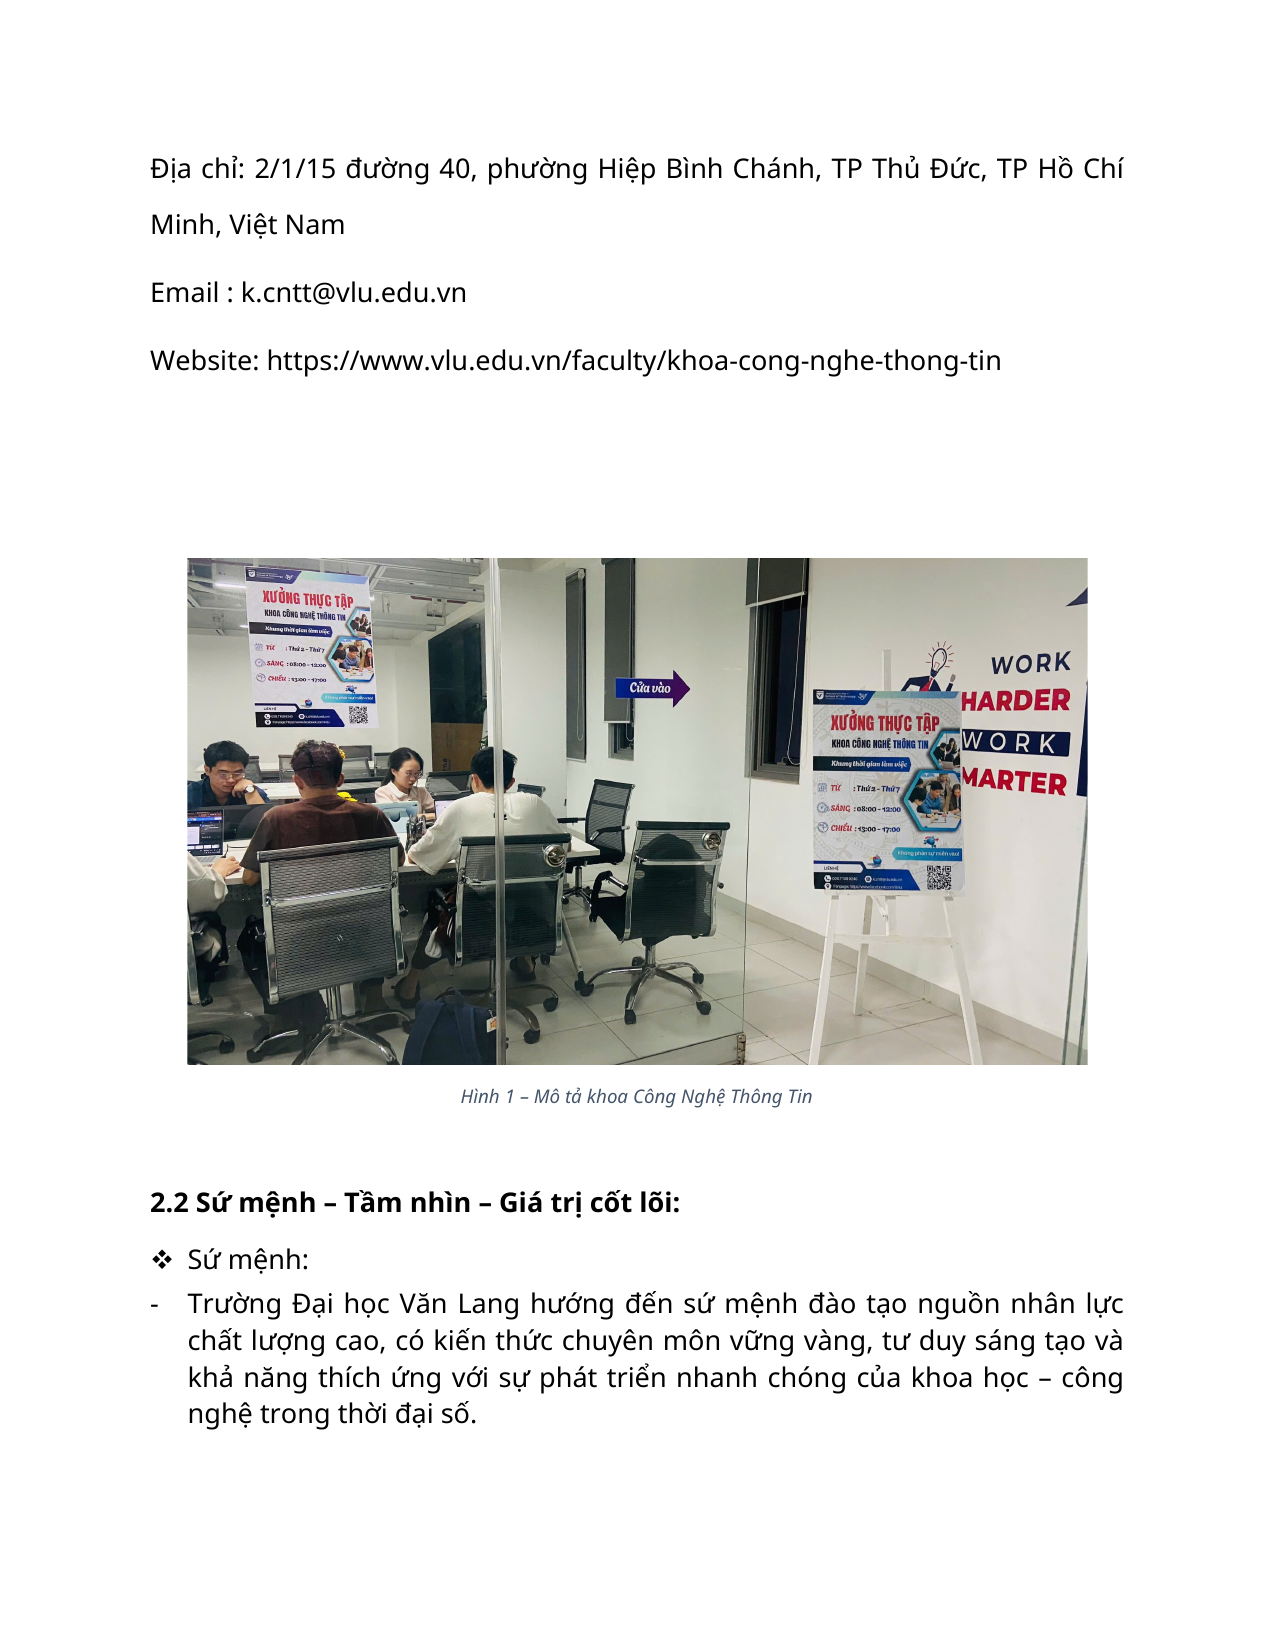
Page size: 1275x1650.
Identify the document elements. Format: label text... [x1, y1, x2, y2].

list Trường Đại học Văn Lang hướng đến sứ mệnh đào tạo nguồn nhân lực chất lượng cao, có kiến thức chuyên môn vững vàng, tư duy sáng tạo và khả năng thích ứng với sự phát triển nhanh chóng của khoa học – công nghệ trong thời đại số. [150, 1284, 1125, 1432]
text Website: https://www.vlu.edu.vn/faculty/khoa-cong-nghe-thong-tin [150, 341, 1125, 378]
text Địa chỉ: 2/1/15 đường 40, phường Hiệp Bình Chánh, TP Thủ Đức, TP Hồ Chí Minh, Việt Nam [150, 150, 1125, 242]
picture [187, 558, 1088, 1065]
text Email : k.cntt@vlu.edu.vn [150, 273, 1125, 310]
list Sứ mệnh: [150, 1240, 1125, 1277]
text Hình 1 – Mô tả khoa Công Nghệ Thông Tin [150, 1083, 1125, 1108]
subtitle 2.2 Sứ mệnh – Tầm nhìn – Giá trị cốt lõi: [150, 1183, 1125, 1220]
